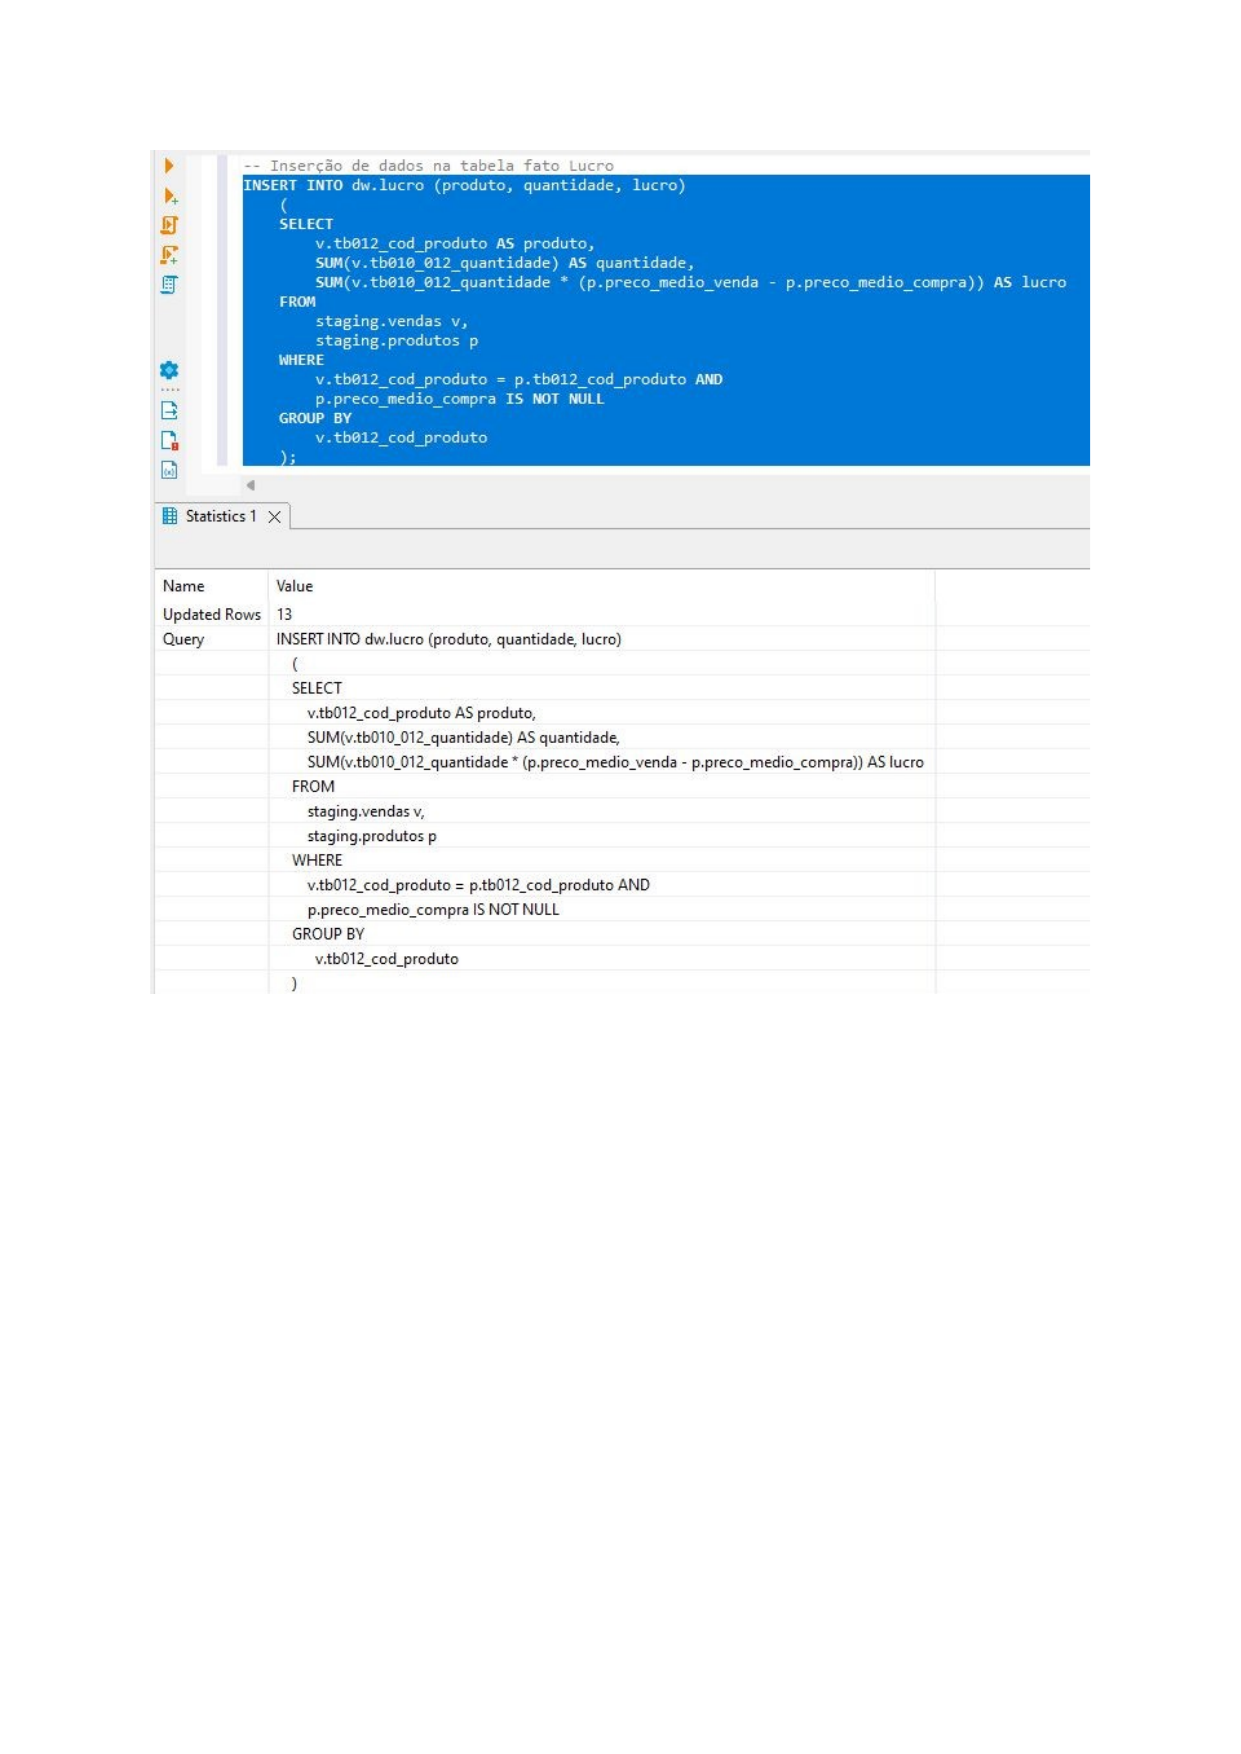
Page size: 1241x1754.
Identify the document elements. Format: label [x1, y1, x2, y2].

picture [150, 150, 1091, 994]
